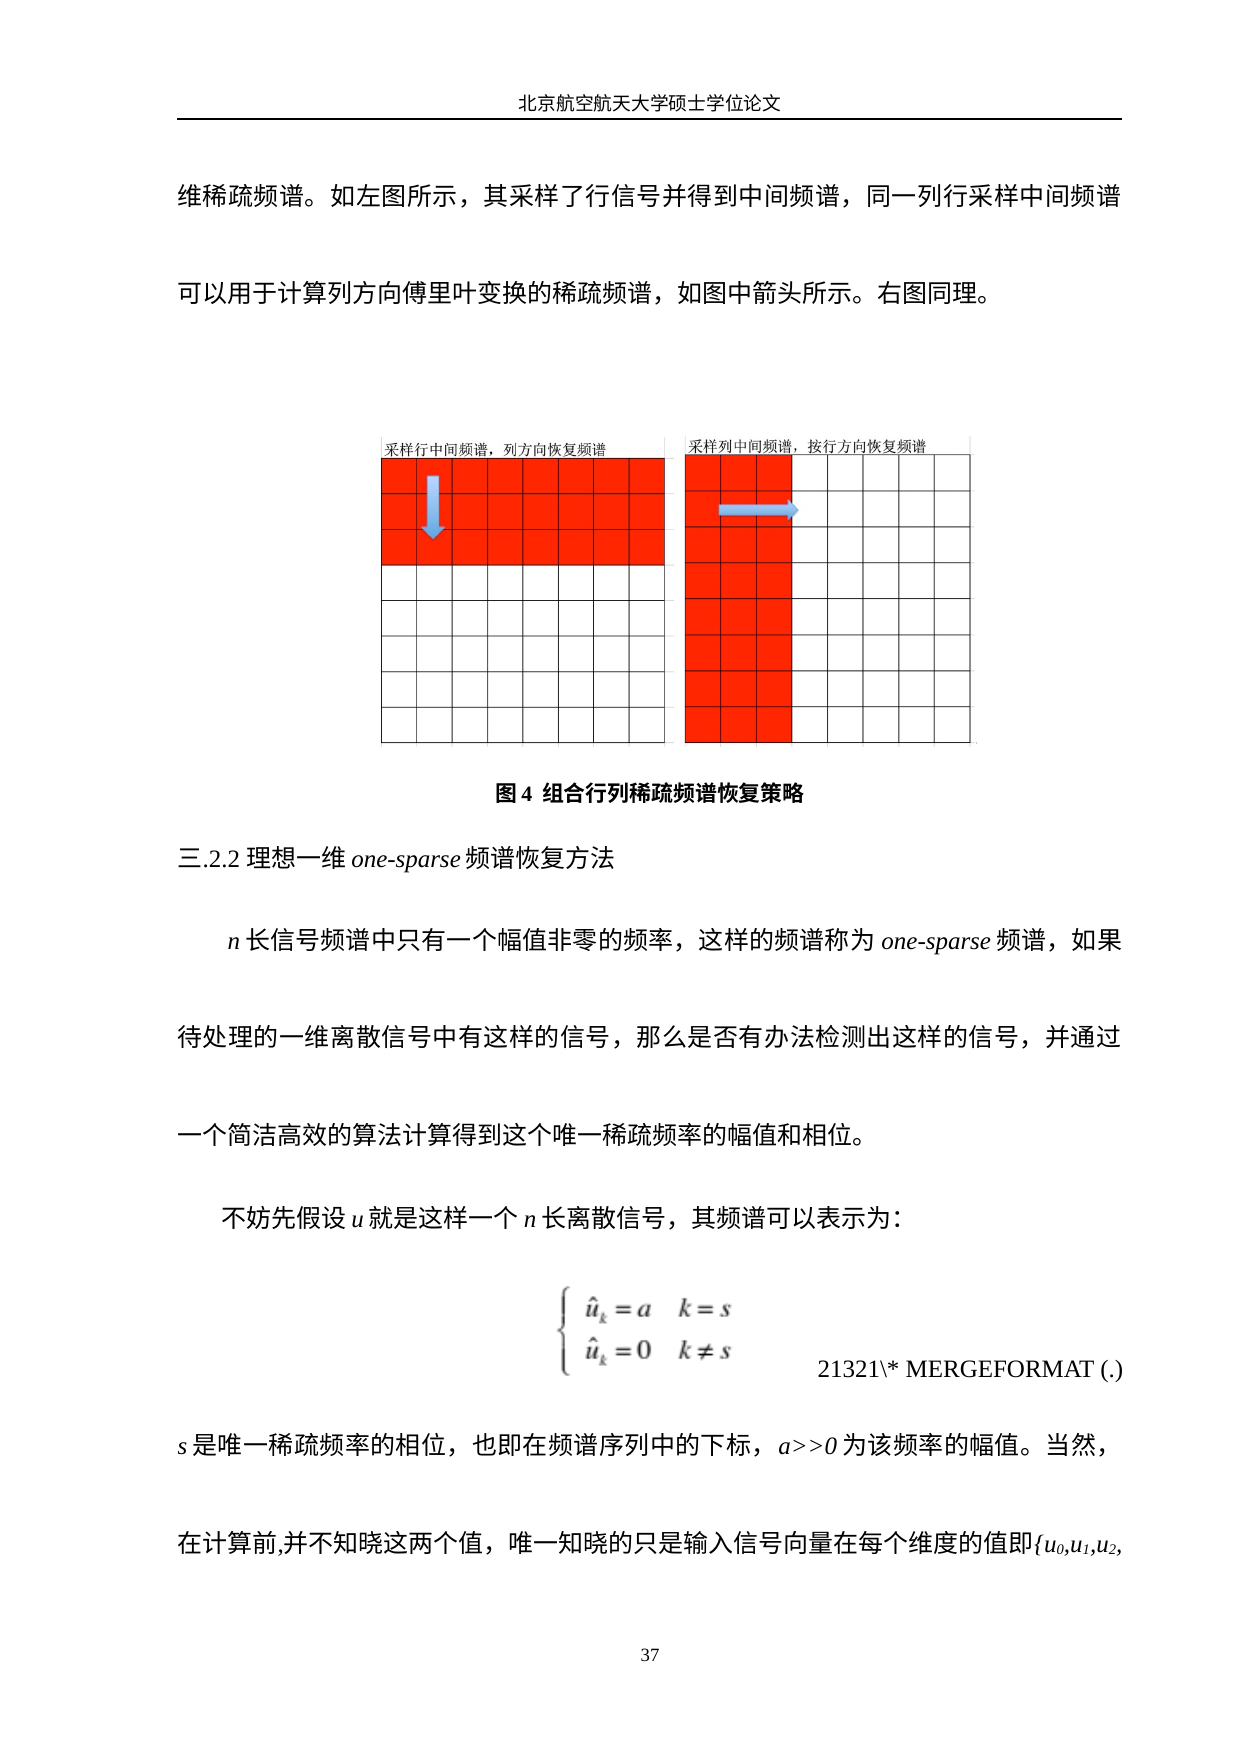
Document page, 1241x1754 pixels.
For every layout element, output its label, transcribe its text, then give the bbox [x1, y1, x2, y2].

text 不妨先假设u就是这样一个n长离散信号，其频谱可以表示为： [177, 1184, 1122, 1249]
text 图4 组合行列稀疏频谱恢复策略 [177, 776, 1122, 808]
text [177, 162, 1122, 324]
text n长信号频谱中只有一个幅值非零的频率，这样的频谱称为one-sparse频谱，如果待处理的一维离散信号中有这样的信号，那么是否有办法检测出这样的信号，并通过一个简洁高效的算法计算得到这个唯一稀疏频率的幅值和相位。 [177, 906, 1122, 1166]
picture [373, 436, 977, 747]
subtitle 理想一维one-sparse频谱恢复方法 [177, 824, 1122, 889]
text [177, 1411, 1122, 1574]
